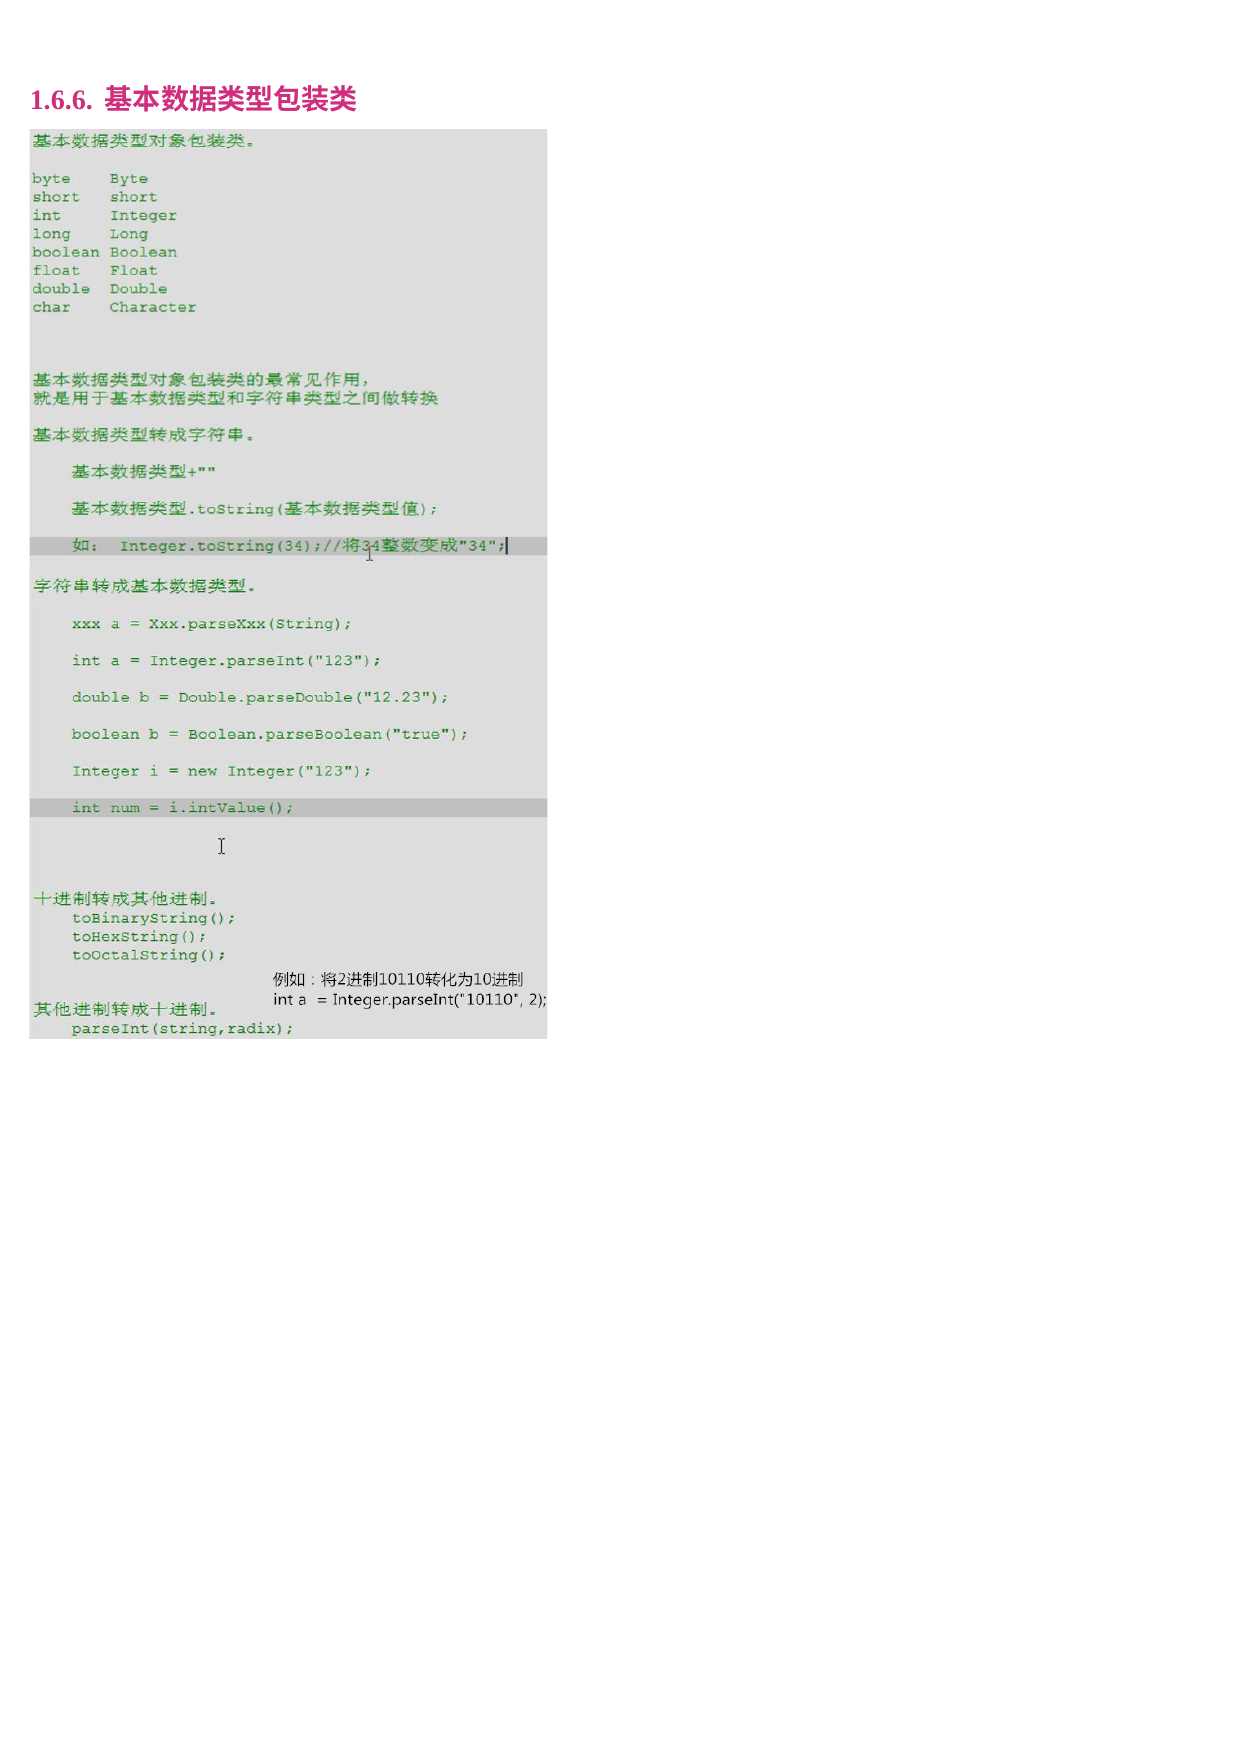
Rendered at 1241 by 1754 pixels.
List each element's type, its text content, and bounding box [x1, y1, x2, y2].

subtitle 基本数据类型包装类 [29, 64, 1211, 129]
picture [29, 129, 548, 1039]
